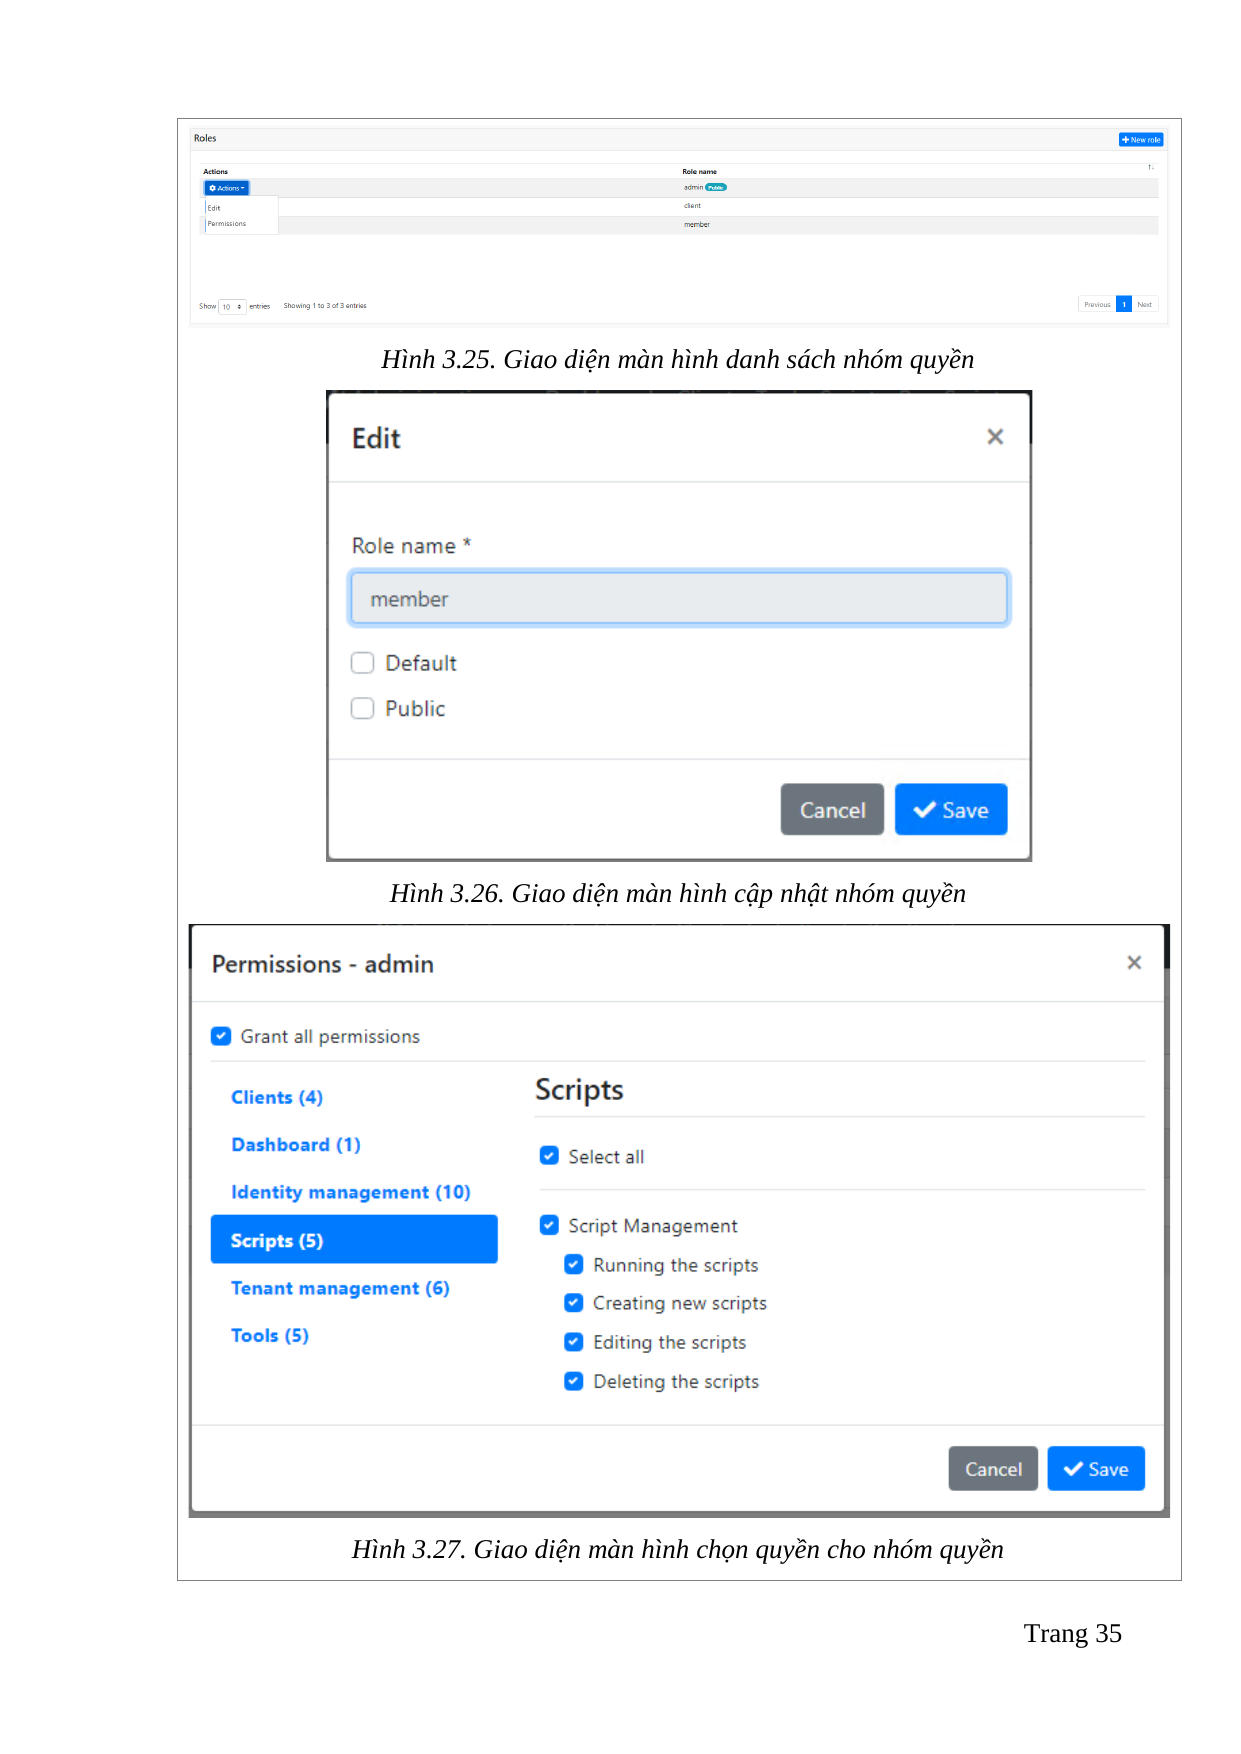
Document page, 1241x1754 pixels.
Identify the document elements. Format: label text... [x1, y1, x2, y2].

picture [188, 125, 1171, 328]
picture [326, 390, 1033, 862]
picture [188, 924, 1171, 1518]
table_cell Hình 3.8. Giao diện màn hình danh sách nhóm quyền Hình 3.9. Giao diện màn hình cập nhật nhóm quyền Hình 3.10. Giao diện màn hình chọn quyền cho nhóm quyền [178, 119, 1181, 1580]
